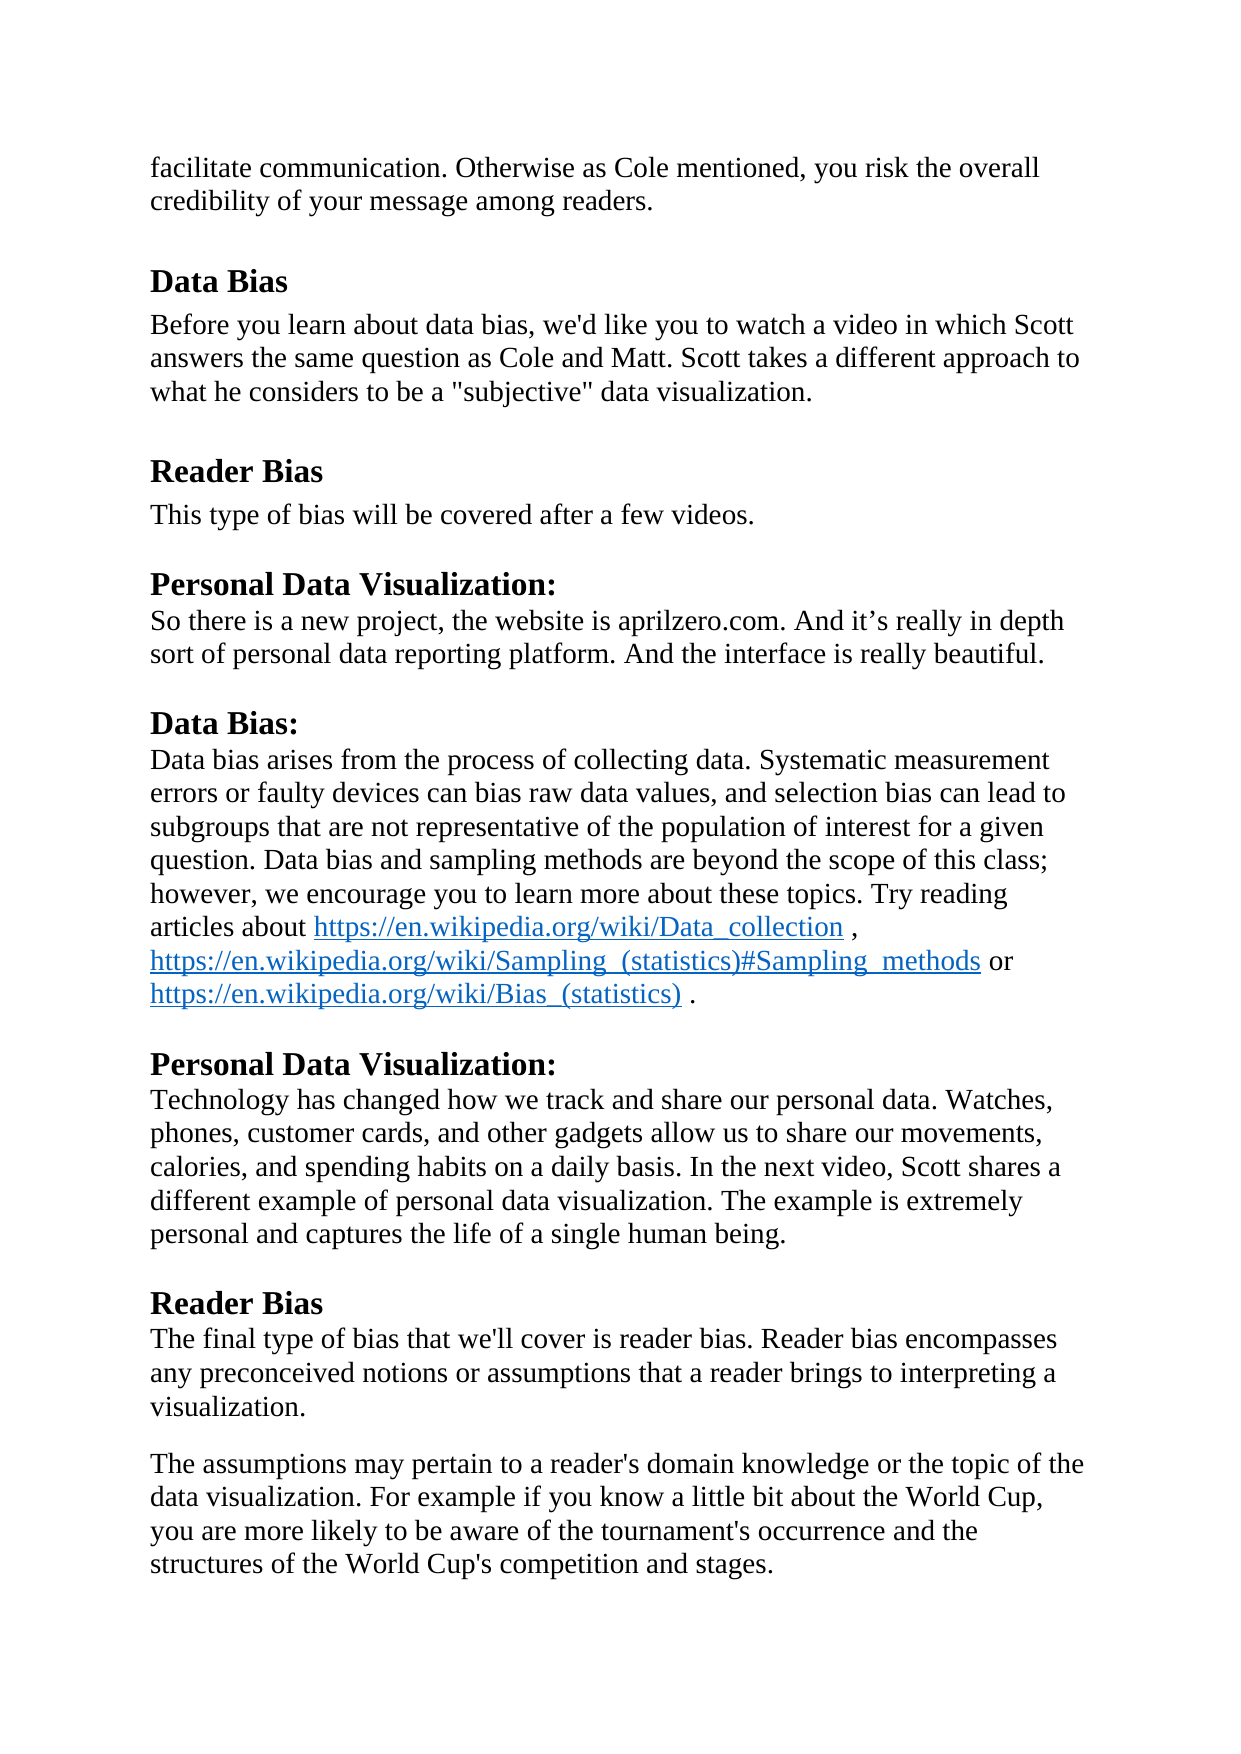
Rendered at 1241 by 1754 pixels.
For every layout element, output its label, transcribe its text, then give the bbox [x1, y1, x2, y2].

text This type of bias will be covered after a few videos. [150, 497, 1090, 531]
text Reader Bias [150, 1283, 1090, 1322]
text The final type of bias that we'll cover is reader bias. Reader bias encompasses any preconceived notions or assumptions that a reader brings to interpreting a visualization. [150, 1322, 1090, 1422]
text Personal Data Visualization: [150, 564, 1090, 603]
subtitle Reader Bias [150, 451, 1090, 490]
text So there is a new project, the website is aprilzero.com. And it’s really in depth sort of personal data reporting platform. And the interface is really beautiful. [150, 603, 1090, 670]
text Data bias arises from the process of collecting data. Systematic measurement errors or faulty devices can bias raw data values, and selection bias can lead to subgroups that are not representative of the population of interest for a given question. Data bias and sampling methods are beyond the scope of this class; however, we encourage you to learn more about these topics. Try reading articles about https://en.wikipedia.org/wiki/Data_collection , https://en.wikipedia.org/wiki/Sampling_(statistics)#Sampling_methods or https://en.wikipedia.org/wiki/Bias_(statistics) . [150, 742, 1090, 1010]
text Technology has changed how we track and share our personal data. Watches, phones, customer cards, and other gadgets allow us to share our movements, calories, and spending habits on a daily basis. In the next video, Scott shares a different example of personal data visualization. The example is extremely personal and captures the life of a single human being. [150, 1082, 1090, 1250]
subtitle Data Bias [150, 261, 1090, 299]
text The assumptions may pertain to a reader's domain knowledge or the topic of the data visualization. For example if you know a little bit about the World Cup, you are more likely to be aware of the tournament's occurrence and the structures of the World Cup's competition and stages. [150, 1446, 1090, 1580]
text Personal Data Visualization: [150, 1044, 1090, 1082]
text Data Bias: [150, 703, 1090, 742]
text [150, 150, 1090, 217]
text Before you learn about data bias, we'd like you to watch a video in which Scott answers the same question as Cole and Matt. Scott takes a different approach to what he considers to be a "subjective" data visualization. [150, 307, 1090, 408]
